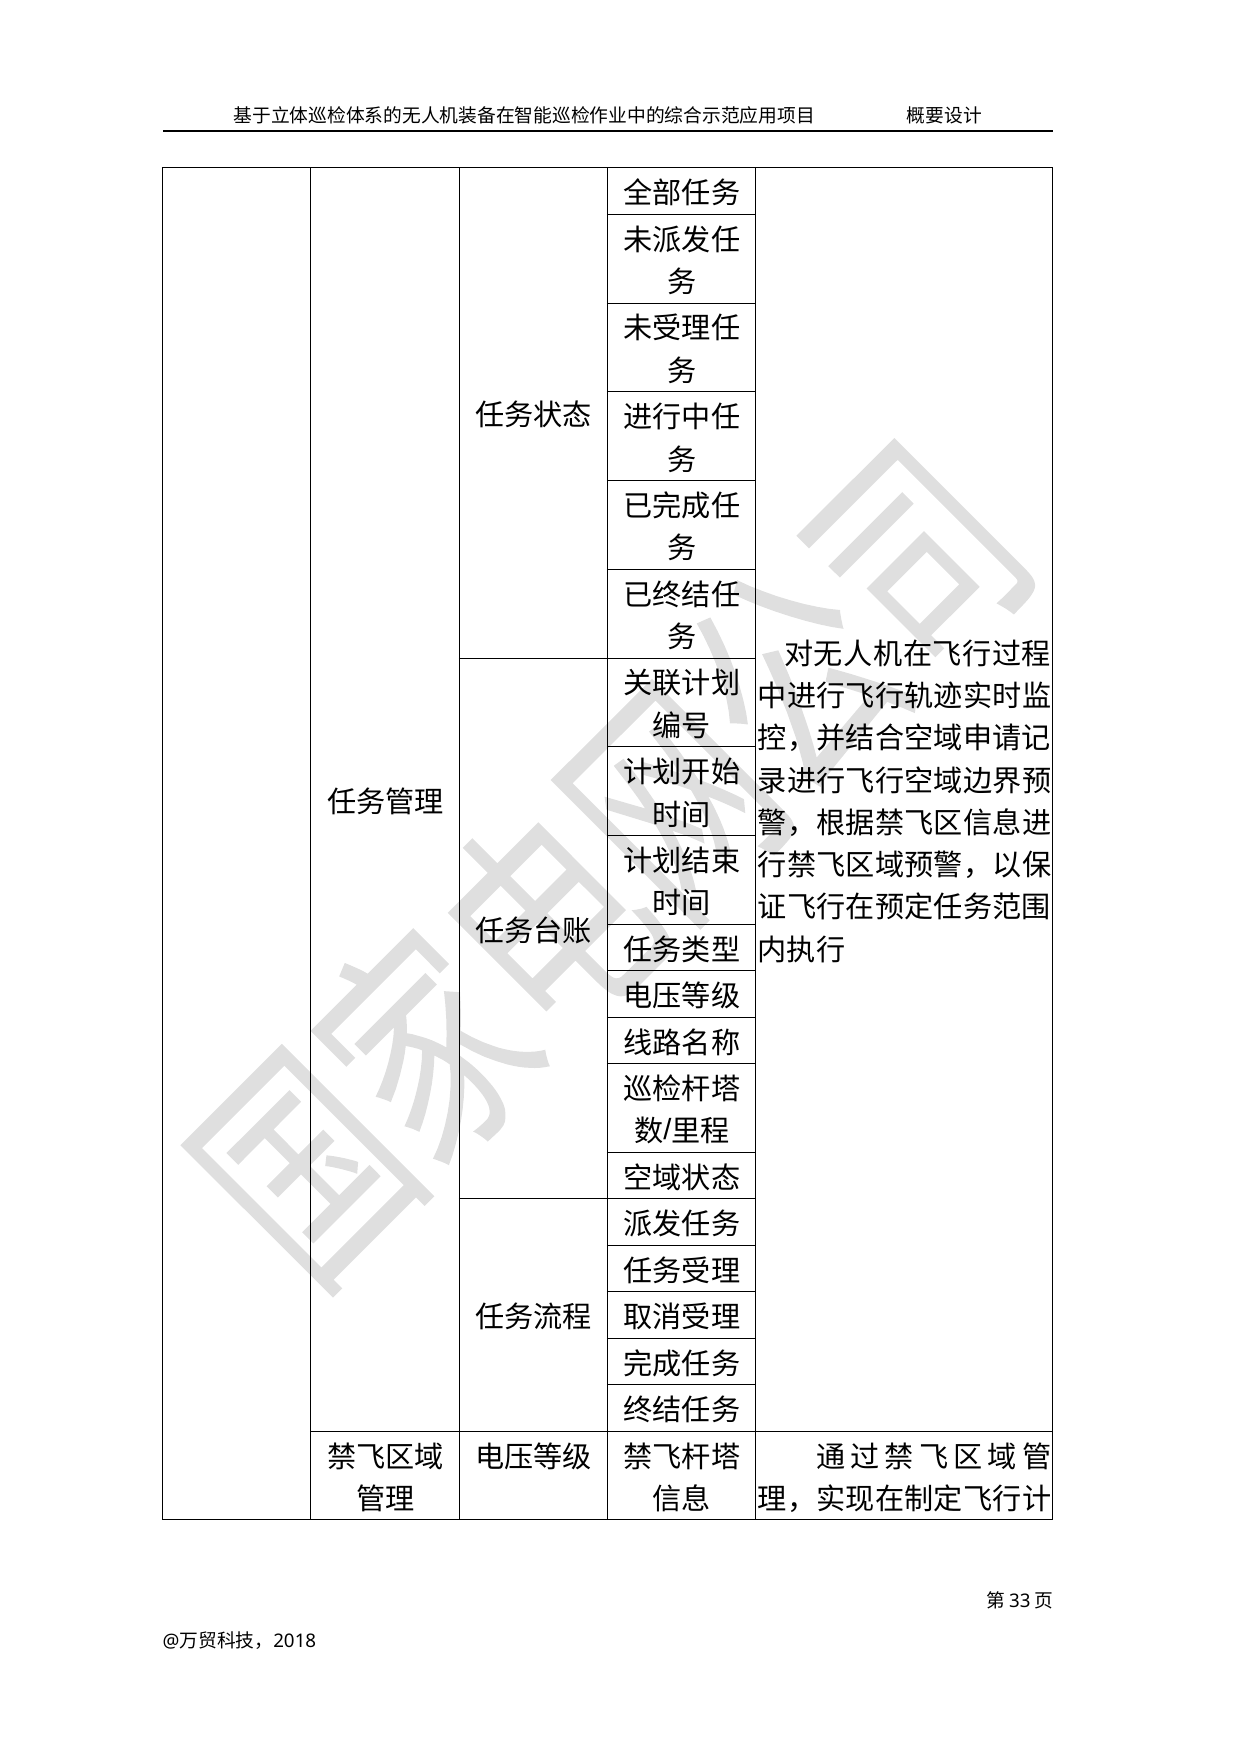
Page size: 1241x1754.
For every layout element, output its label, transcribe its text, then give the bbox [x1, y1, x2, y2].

table_cell 电压等级 [608, 971, 755, 1017]
table_cell 进行中任务 [608, 392, 755, 480]
table_cell 任务受理 [608, 1246, 755, 1291]
table_cell 任务管理 [311, 168, 459, 1431]
table_cell 计划开始时间 [608, 747, 755, 835]
table_cell 任务类型 [608, 925, 755, 970]
table_cell 终结任务 [608, 1385, 755, 1431]
table_cell 已终结任务 [608, 570, 755, 657]
table_cell 禁飞杆塔信息 [608, 1432, 755, 1519]
table_cell 已完成任务 [608, 481, 755, 569]
table_cell 完成任务 [608, 1339, 755, 1384]
table_cell 关联计划编号 [608, 659, 755, 746]
table_cell 空域状态 [608, 1153, 755, 1198]
table_cell 派发任务 [608, 1199, 755, 1245]
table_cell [756, 1432, 1052, 1519]
table_cell 全部任务 [608, 168, 755, 214]
table_cell 取消受理 [608, 1292, 755, 1338]
table_cell 任务流程 [460, 1199, 607, 1431]
table_cell 未派发任务 [608, 215, 755, 302]
table_cell 禁飞区域管理 [311, 1432, 459, 1519]
table_cell 计划结束时间 [608, 836, 755, 924]
table_cell 任务状态 [460, 168, 607, 657]
table_cell 巡检杆塔数/里程 [608, 1064, 755, 1152]
table_cell 电压等级 [460, 1432, 607, 1519]
table_cell 未受理任务 [608, 304, 755, 391]
table_cell 对无人机在飞行过程中进行飞行轨迹实时监控，并结合空域申请记录进行飞行空域边界预警，根据禁飞区信息进行禁飞区域预警，以保证飞行在预定任务范围内执行 [756, 168, 1052, 1431]
table_cell 任务台账 [460, 659, 607, 1198]
table_cell 线路名称 [608, 1018, 755, 1063]
